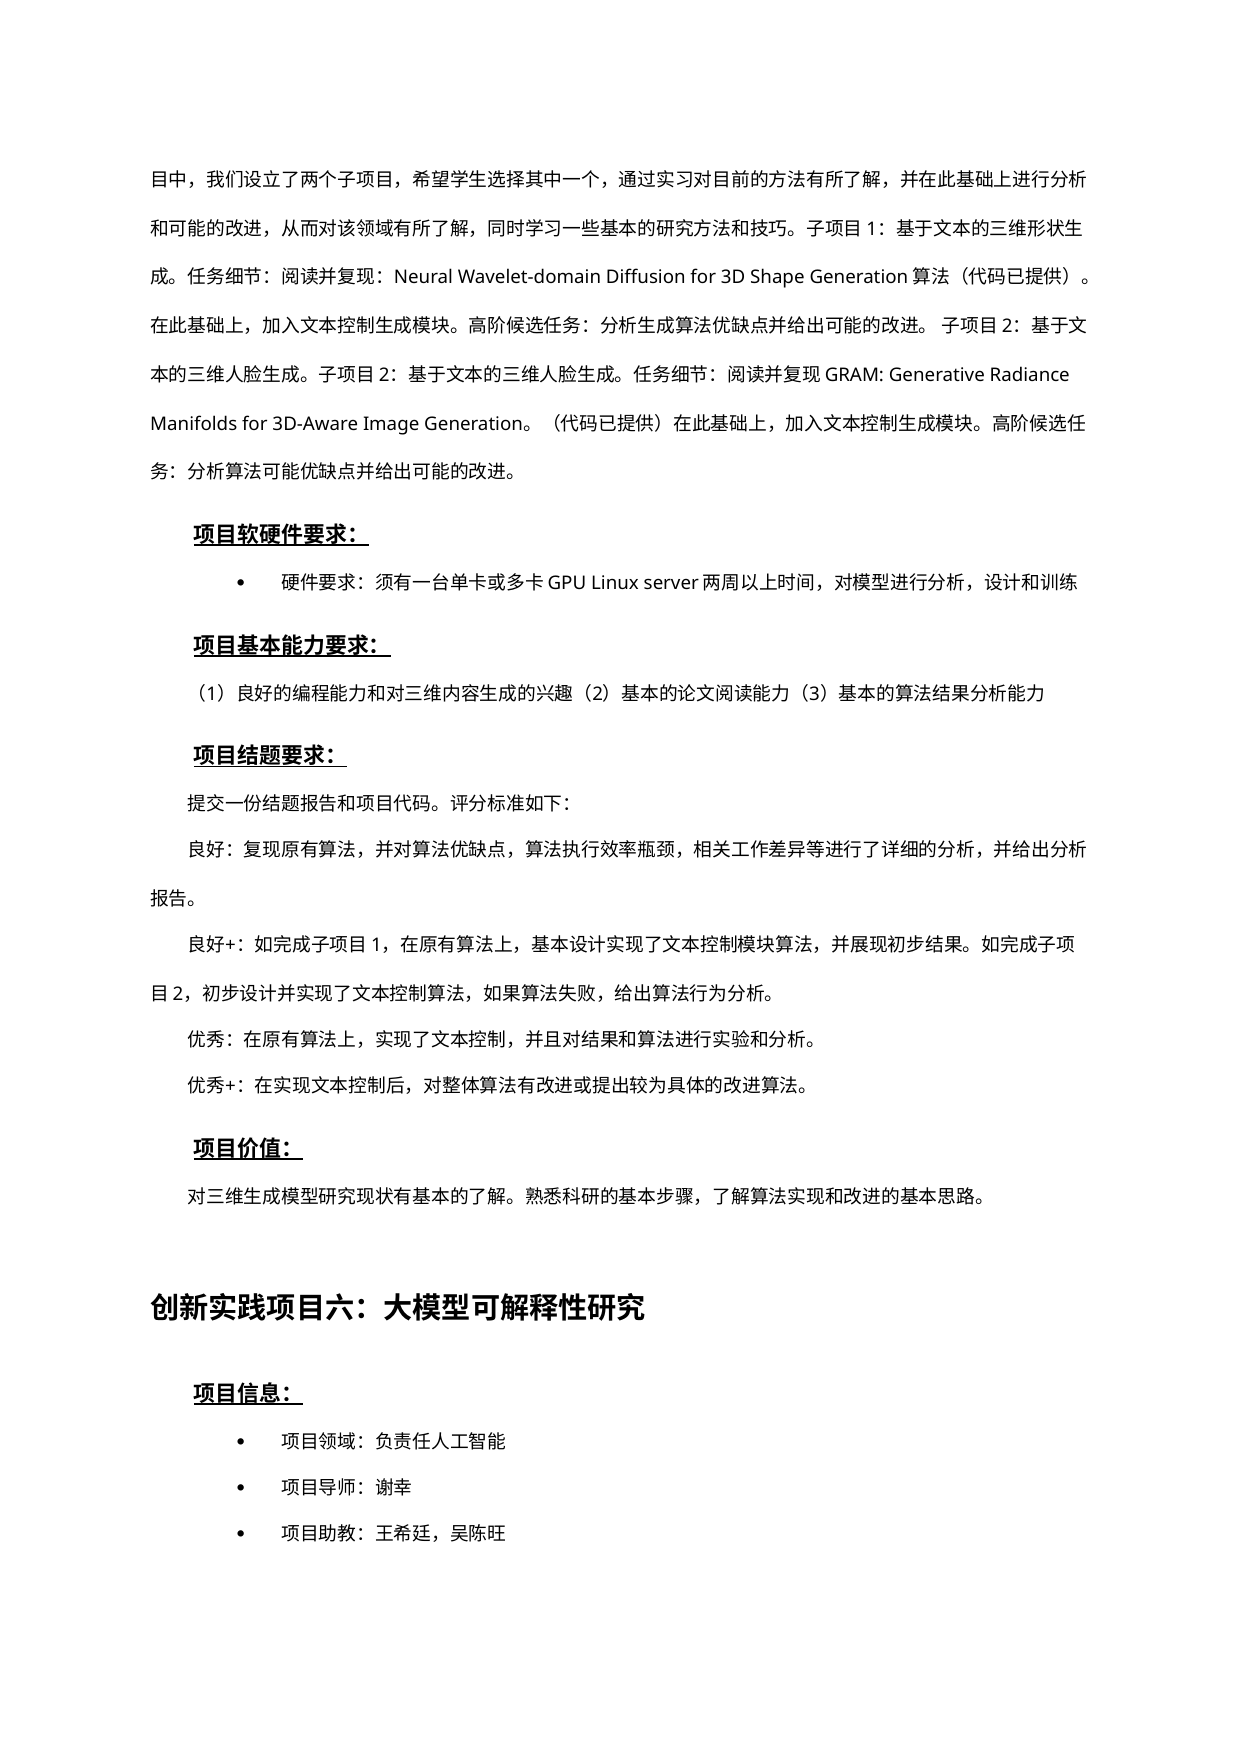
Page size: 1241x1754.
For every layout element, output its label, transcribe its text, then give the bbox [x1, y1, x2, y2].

text 项目结题要求： [150, 738, 1090, 771]
text 创新实践项目六：大模型可解释性研究 [150, 1273, 1090, 1338]
list 项目领域：负责任人工智能 [237, 1424, 1090, 1457]
text 优秀+：在实现文本控制后，对整体算法有改进或提出较为具体的改进算法。 [150, 1068, 1090, 1101]
text 良好+：如完成子项目1，在原有算法上，基本设计实现了文本控制模块算法，并展现初步结果。如完成子项目2，初步设计并实现了文本控制算法，如果算法失败，给出算法行为分析。 [150, 927, 1090, 1008]
text 项目基本能力要求： [150, 627, 1090, 660]
text 项目价值： [150, 1130, 1090, 1163]
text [150, 162, 1090, 487]
text 良好：复现原有算法，并对算法优缺点，算法执行效率瓶颈，相关工作差异等进行了详细的分析，并给出分析报告。 [150, 832, 1090, 914]
list 硬件要求：须有一台单卡或多卡GPU Linux server两周以上时间，对模型进行分析，设计和训练 [237, 565, 1090, 598]
text 优秀：在原有算法上，实现了文本控制，并且对结果和算法进行实验和分析。 [150, 1022, 1090, 1054]
text 提交一份结题报告和项目代码。评分标准如下： [150, 786, 1090, 819]
text 项目软硬件要求： [150, 517, 1090, 549]
text （1）良好的编程能力和对三维内容生成的兴趣（2）基本的论文阅读能力（3）基本的算法结果分析能力 [150, 676, 1090, 708]
list 项目助教：王希廷，吴陈旺 [237, 1516, 1090, 1549]
text 对三维生成模型研究现状有基本的了解。熟悉科研的基本步骤，了解算法实现和改进的基本思路。 [150, 1179, 1090, 1211]
text 项目信息： [150, 1376, 1090, 1408]
list 项目导师：谢幸 [237, 1470, 1090, 1503]
